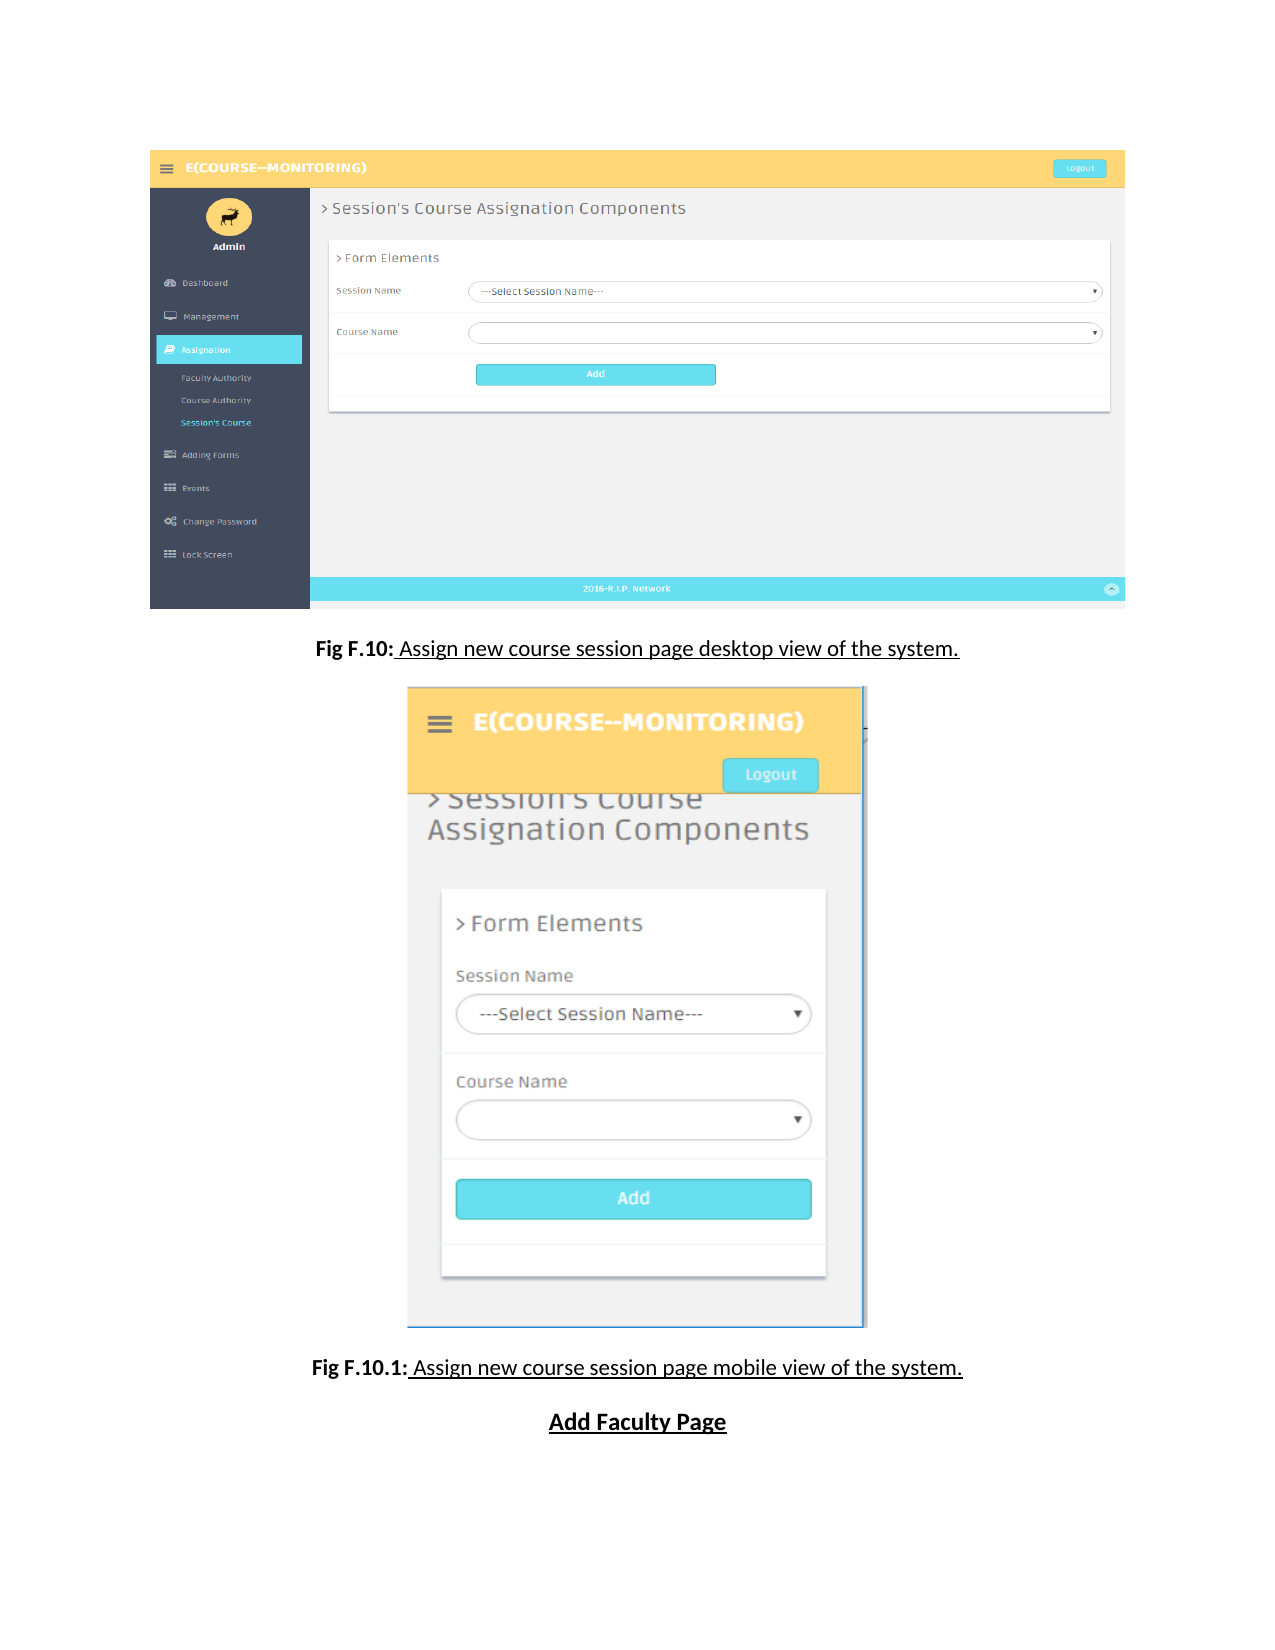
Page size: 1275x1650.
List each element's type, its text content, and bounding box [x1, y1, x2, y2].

picture [407, 686, 868, 1328]
text Add Faculty Page [150, 1406, 1125, 1437]
picture [150, 150, 1125, 609]
text Fig F.10.1: Assign new course session page mobile view of the system. [150, 1353, 1125, 1381]
text Fig F.10: Assign new course session page desktop view of the system. [150, 634, 1125, 662]
